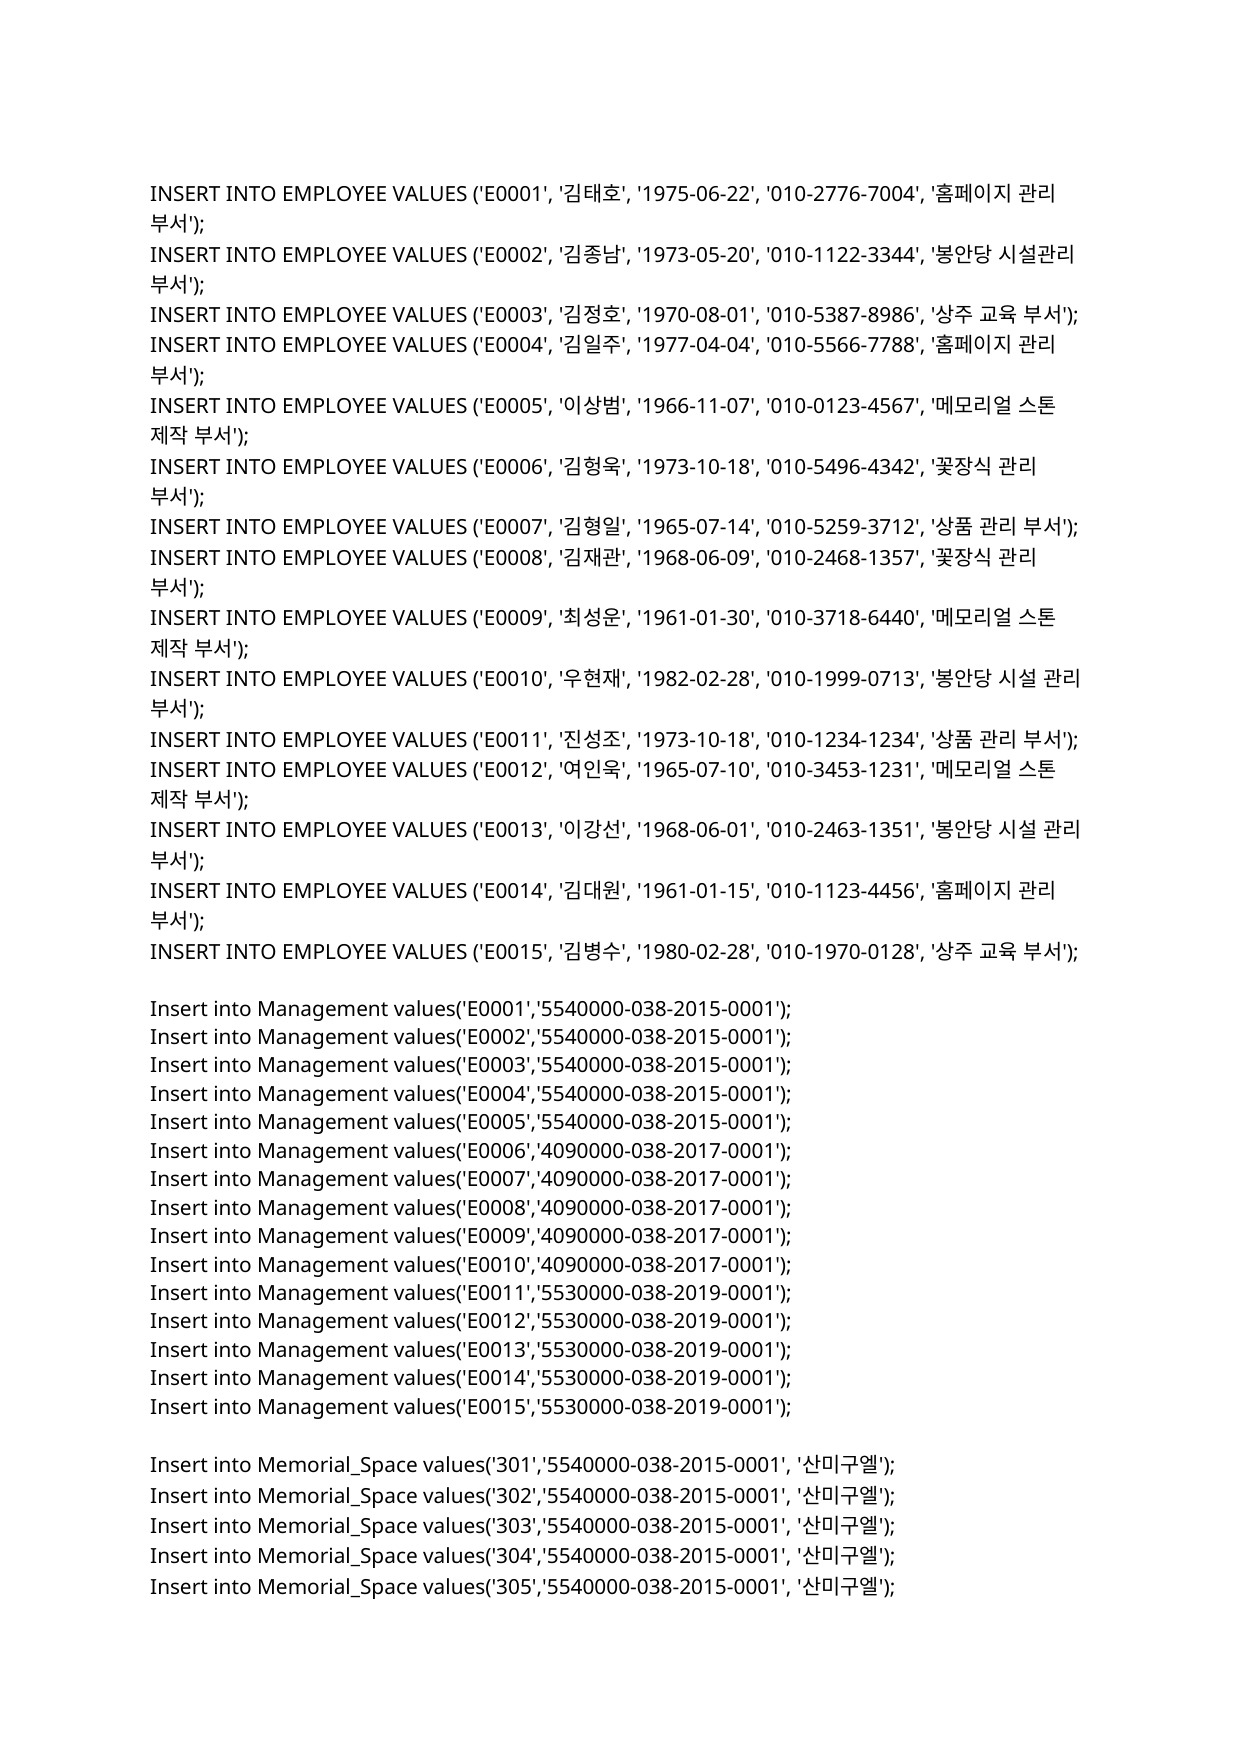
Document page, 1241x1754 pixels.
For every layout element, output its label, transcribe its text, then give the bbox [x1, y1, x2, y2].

text Insert into Memorial_Space values('303','5540000-038-2015-0001', '산미구엘'); [150, 1509, 1090, 1540]
text INSERT INTO EMPLOYEE VALUES ('E0003', '김정호', '1970-08-01', '010-5387-8986', '상주 교육 부서'); [150, 298, 1090, 329]
text Insert into Management values('E0009','4090000-038-2017-0001'); [150, 1221, 1090, 1250]
text Insert into Management values('E0005','5540000-038-2015-0001'); [150, 1107, 1090, 1136]
text Insert into Memorial_Space values('302','5540000-038-2015-0001', '산미구엘'); [150, 1479, 1090, 1509]
text INSERT INTO EMPLOYEE VALUES ('E0011', '진성조', '1973-10-18', '010-1234-1234', '상품 관리 부서'); [150, 723, 1090, 753]
text Insert into Management values('E0003','5540000-038-2015-0001'); [150, 1051, 1090, 1079]
text Insert into Management values('E0006','4090000-038-2017-0001'); [150, 1136, 1090, 1164]
text Insert into Management values('E0011','5530000-038-2019-0001'); [150, 1278, 1090, 1307]
text INSERT INTO EMPLOYEE VALUES ('E0007', '김형일', '1965-07-14', '010-5259-3712', '상품 관리 부서'); [150, 511, 1090, 541]
text Insert into Management values('E0010','4090000-038-2017-0001'); [150, 1250, 1090, 1278]
text INSERT INTO EMPLOYEE VALUES ('E0008', '김재관', '1968-06-09', '010-2468-1357', '꽃장식 관리 부서'); [150, 541, 1090, 602]
text INSERT INTO EMPLOYEE VALUES ('E0006', '김헝욱', '1973-10-18', '010-5496-4342', '꽃장식 관리 부서'); [150, 450, 1090, 511]
text Insert into Memorial_Space values('305','5540000-038-2015-0001', '산미구엘'); [150, 1570, 1090, 1600]
text Insert into Management values('E0013','5530000-038-2019-0001'); [150, 1335, 1090, 1363]
text INSERT INTO EMPLOYEE VALUES ('E0010', '우현재', '1982-02-28', '010-1999-0713', '봉안당 시설 관리 부서'); [150, 662, 1090, 723]
text INSERT INTO EMPLOYEE VALUES ('E0014', '김대원', '1961-01-15', '010-1123-4456', '홈페이지 관리 부서'); [150, 874, 1090, 935]
text Insert into Management values('E0015','5530000-038-2019-0001'); [150, 1392, 1090, 1420]
text INSERT INTO EMPLOYEE VALUES ('E0015', '김병수', '1980-02-28', '010-1970-0128', '상주 교육 부서'); [150, 935, 1090, 965]
text Insert into Management values('E0008','4090000-038-2017-0001'); [150, 1193, 1090, 1221]
text Insert into Memorial_Space values('304','5540000-038-2015-0001', '산미구엘'); [150, 1540, 1090, 1570]
text Insert into Management values('E0001','5540000-038-2015-0001'); [150, 994, 1090, 1022]
text INSERT INTO EMPLOYEE VALUES ('E0012', '여인욱', '1965-07-10', '010-3453-1231', '메모리얼 스톤 제작 부서'); [150, 753, 1090, 814]
text Insert into Management values('E0004','5540000-038-2015-0001'); [150, 1079, 1090, 1107]
text INSERT INTO EMPLOYEE VALUES ('E0013', '이강선', '1968-06-01', '010-2463-1351', '봉안당 시설 관리 부서'); [150, 814, 1090, 874]
text Insert into Management values('E0002','5540000-038-2015-0001'); [150, 1022, 1090, 1051]
text Insert into Memorial_Space values('301','5540000-038-2015-0001', '산미구엘'); [150, 1449, 1090, 1479]
text Insert into Management values('E0014','5530000-038-2019-0001'); [150, 1363, 1090, 1392]
text INSERT INTO EMPLOYEE VALUES ('E0004', '김일주', '1977-04-04', '010-5566-7788', '홈페이지 관리 부서'); [150, 329, 1090, 389]
text Insert into Management values('E0012','5530000-038-2019-0001'); [150, 1307, 1090, 1335]
text INSERT INTO EMPLOYEE VALUES ('E0001', '김태호', '1975-06-22', '010-2776-7004', '홈페이지 관리 부서'); [150, 177, 1090, 238]
text INSERT INTO EMPLOYEE VALUES ('E0002', '김종남', '1973-05-20', '010-1122-3344', '봉안당 시설관리 부서'); [150, 238, 1090, 298]
text Insert into Management values('E0007','4090000-038-2017-0001'); [150, 1164, 1090, 1193]
text INSERT INTO EMPLOYEE VALUES ('E0009', '최성운', '1961-01-30', '010-3718-6440', '메모리얼 스톤 제작 부서'); [150, 602, 1090, 662]
text INSERT INTO EMPLOYEE VALUES ('E0005', '이상범', '1966-11-07', '010-0123-4567', '메모리얼 스톤 제작 부서'); [150, 389, 1090, 450]
